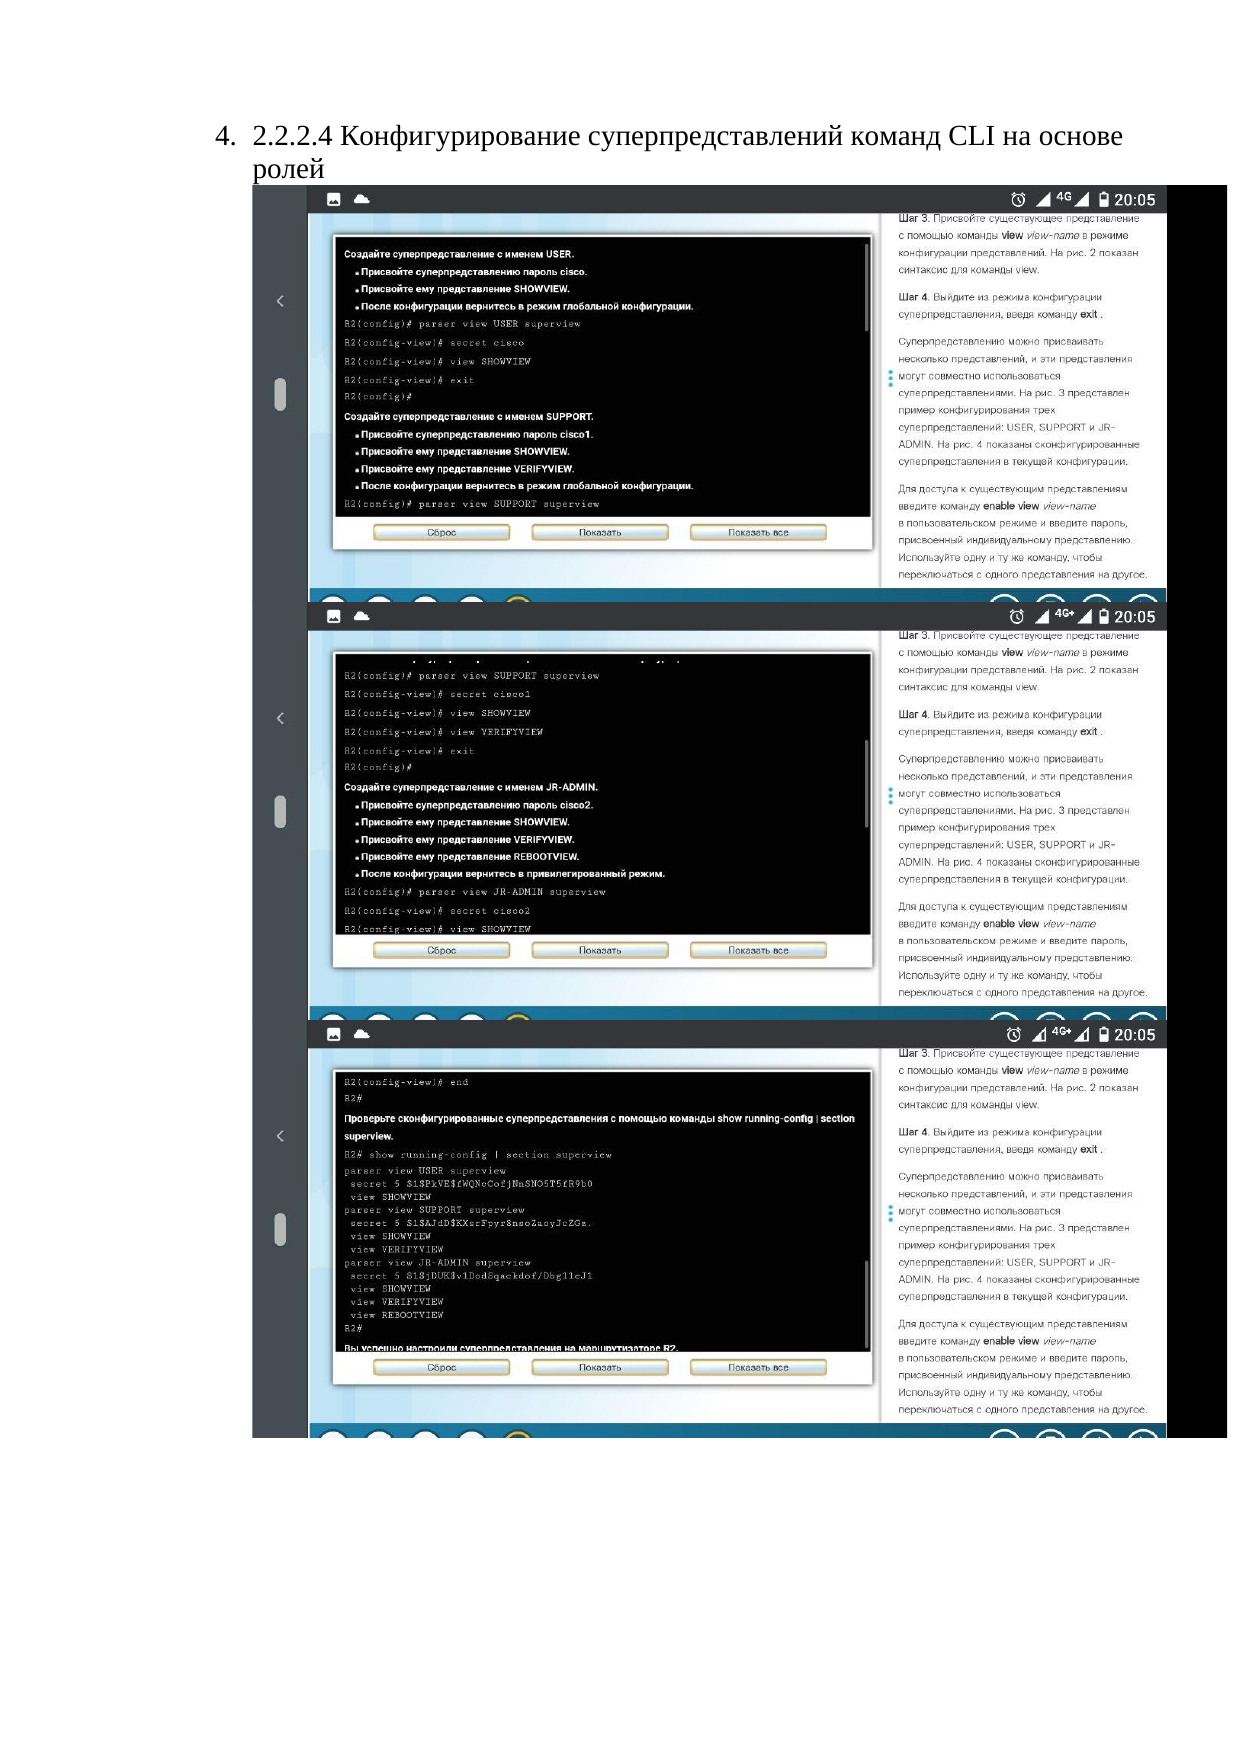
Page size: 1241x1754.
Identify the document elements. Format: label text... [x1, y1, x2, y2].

list 2.2.2.4 Конфигурирование суперпредставлений команд CLI на основе ролей [215, 118, 1152, 185]
picture [252, 185, 1228, 1438]
